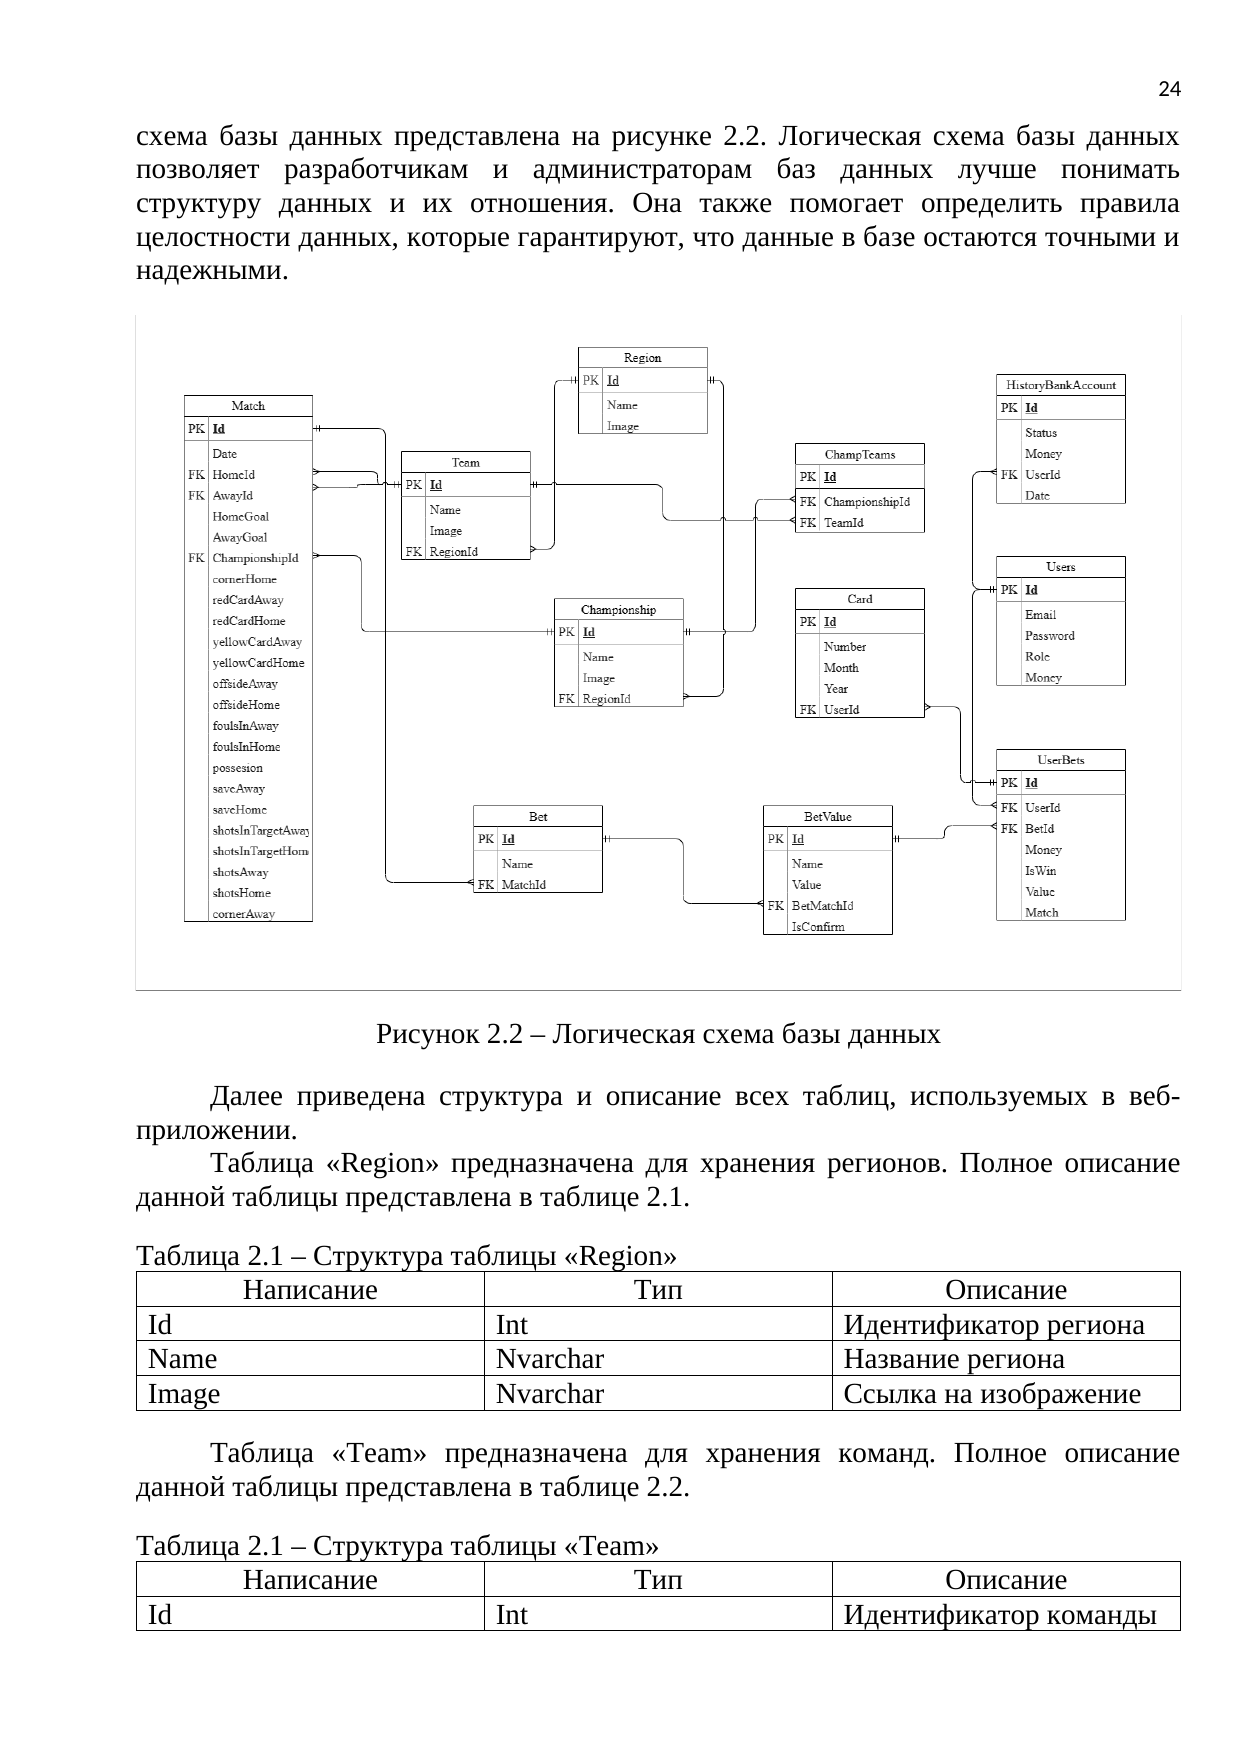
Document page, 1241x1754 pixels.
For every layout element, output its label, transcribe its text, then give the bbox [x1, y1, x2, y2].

text Далее приведена структура и описание всех таблиц, используемых в веб-приложении. [136, 1078, 1181, 1146]
text Таблица «Region» предназначена для хранения регионов. Полное описание данной таблицы представлена в таблице 2.1. [136, 1146, 1181, 1213]
table_header Написание [137, 1272, 484, 1306]
table_cell Nvarchar [485, 1376, 832, 1409]
table_cell Int [485, 1307, 832, 1340]
table_cell Id [137, 1307, 484, 1340]
table_cell Id [137, 1597, 484, 1630]
table_cell Название региона [833, 1341, 1180, 1375]
table_header Написание [137, 1562, 484, 1596]
table_cell Nvarchar [485, 1341, 832, 1375]
table_cell Image [137, 1376, 484, 1409]
table_cell Идентификатор региона [833, 1307, 1180, 1340]
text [136, 118, 1181, 286]
text Таблица 2.1 – Структура таблицы «Region» [136, 1238, 1181, 1271]
text Таблица 2.1 – Структура таблицы «Team» [136, 1528, 1181, 1561]
table_header Описание [833, 1562, 1180, 1596]
table_cell Name [137, 1341, 484, 1375]
table_cell Int [485, 1597, 832, 1630]
table_cell Ссылка на изображение [833, 1376, 1180, 1409]
table_header Описание [833, 1272, 1180, 1306]
text Таблица «Team» предназначена для хранения команд. Полное описание данной таблицы представлена в таблице 2.2. [136, 1436, 1181, 1503]
table_cell Идентификатор команды [833, 1597, 1180, 1630]
picture [135, 315, 1182, 991]
text Рисунок 2.2 – Логическая схема базы данных [136, 1016, 1181, 1049]
table_header Тип [485, 1272, 832, 1306]
table_header Тип [485, 1562, 832, 1596]
